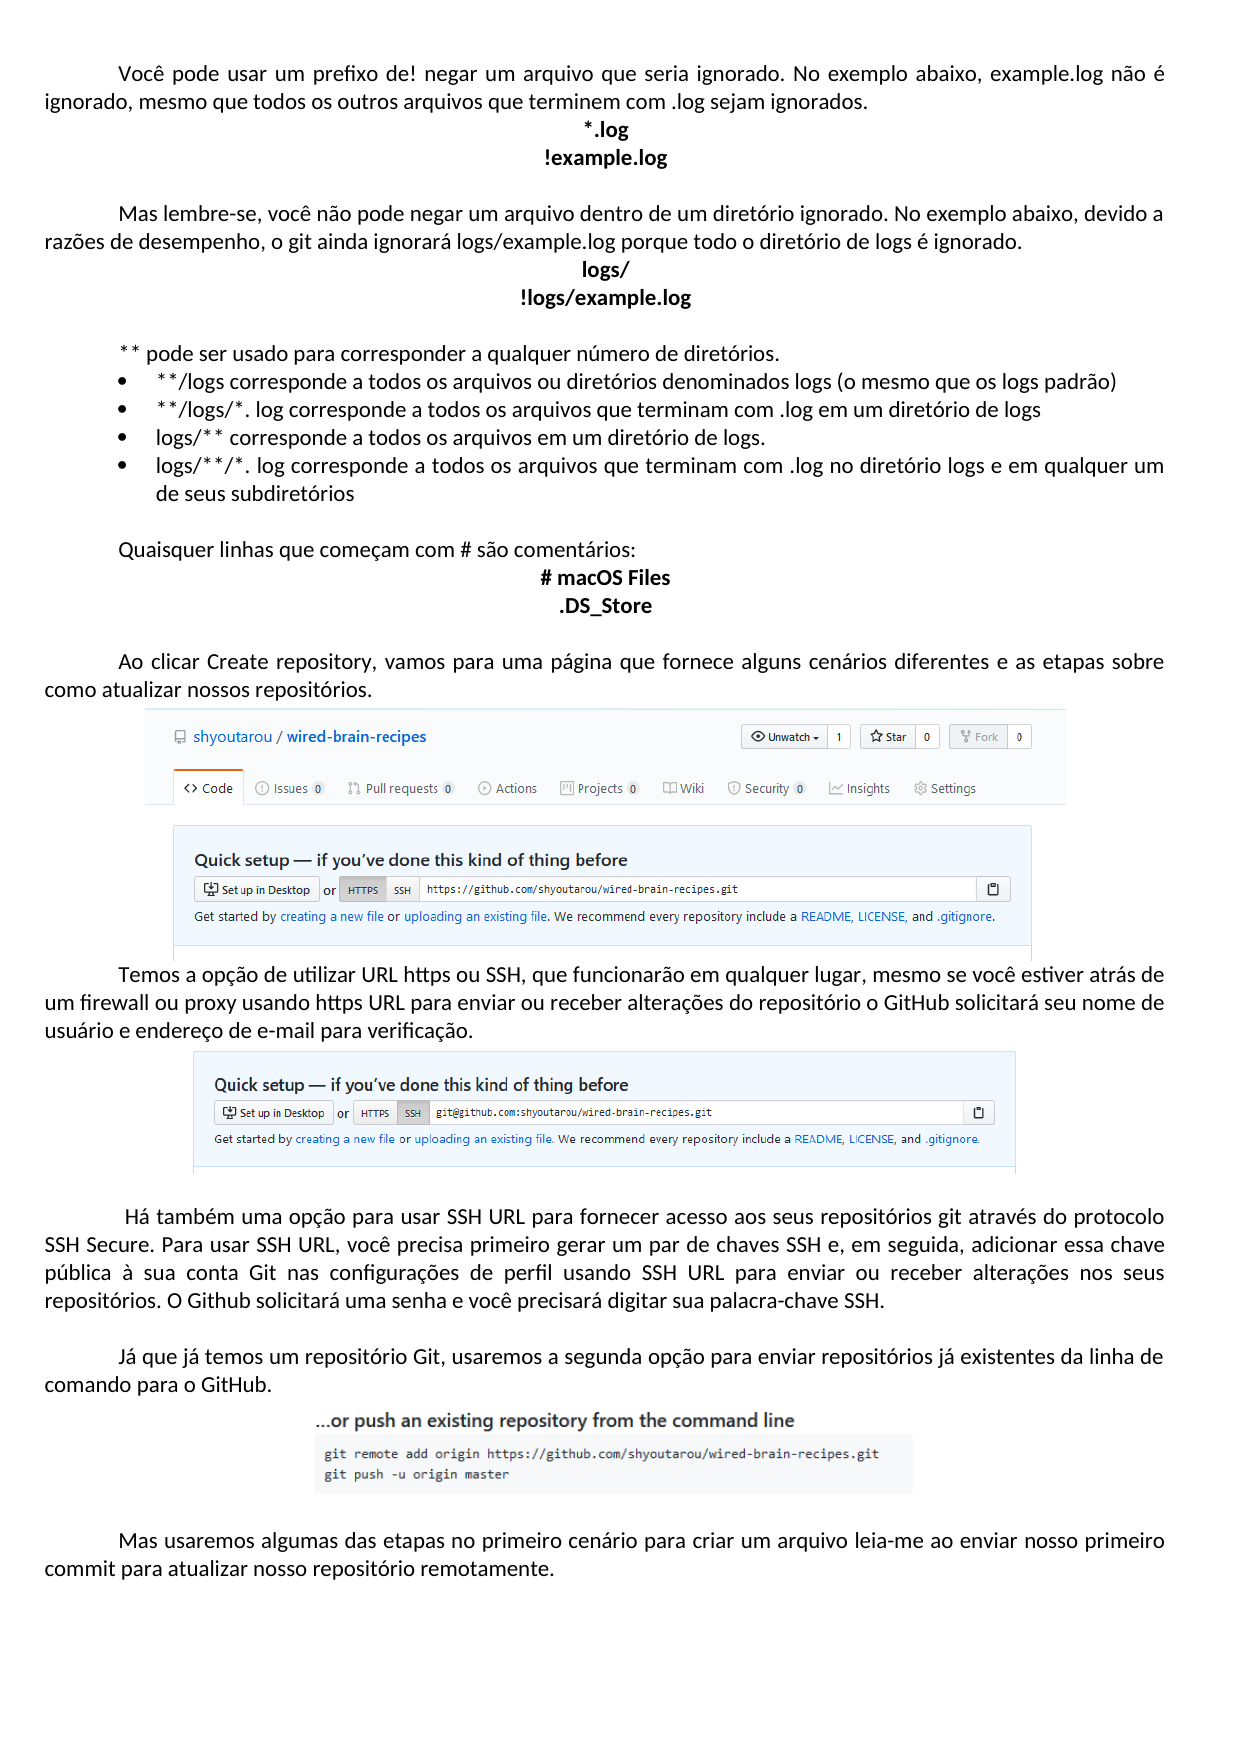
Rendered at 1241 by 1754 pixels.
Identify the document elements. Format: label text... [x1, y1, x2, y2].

list **/logs/*. log corresponde a todos os arquivos que terminam com .log em um diretório de logs [118, 395, 1167, 423]
text Há também uma opção para usar SSH URL para fornecer acesso aos seus repositórios git através do protocolo SSH Secure. Para usar SSH URL, você precisa primeiro gerar um par de chaves SSH e, em seguida, adicionar essa chave pública à sua conta Git nas configurações de perfil usando SSH URL para enviar ou receber alterações nos seus repositórios. O Github solicitará uma senha e você precisará digitar sua palacra-chave SSH. [44, 1202, 1167, 1314]
text Quaisquer linhas que começam com # são comentários: [44, 535, 1167, 563]
text Ao clicar Create repository, vamos para uma página que fornece alguns cenários diferentes e as etapas sobre como atualizar nossos repositórios. [44, 647, 1167, 703]
text Você pode usar um prefixo de! negar um arquivo que seria ignorado. No exemplo abaixo, example.log não é ignorado, mesmo que todos os outros arquivos que terminem com .log sejam ignorados. [44, 59, 1167, 115]
text !example.log [44, 143, 1167, 171]
text .DS_Store [44, 591, 1167, 619]
list logs/** corresponde a todos os arquivos em um diretório de logs. [118, 423, 1167, 451]
text Mas lembre-se, você não pode negar um arquivo dentro de um diretório ignorado. No exemplo abaixo, devido a razões de desempenho, o git ainda ignorará logs/example.log porque todo o diretório de logs é ignorado. [44, 199, 1167, 255]
text *.log [44, 115, 1167, 143]
list logs/**/*. log corresponde a todos os arquivos que terminam com .log no diretório logs e em qualquer um de seus subdiretórios [118, 451, 1167, 507]
list **/logs corresponde a todos os arquivos ou diretórios denominados logs (o mesmo que os logs padrão) [118, 367, 1167, 395]
text Temos a opção de utilizar URL https ou SSH, que funcionarão em qualquer lugar, mesmo se você estiver atrás de um firewall ou proxy usando https URL para enviar ou receber alterações do repositório o GitHub solicitará seu nome de usuário e endereço de e-mail para verificação. [44, 960, 1167, 1044]
text Já que já temos um repositório Git, usaremos a segunda opção para enviar repositórios já existentes da linha de comando para o GitHub. [44, 1342, 1167, 1398]
text !logs/example.log [44, 283, 1167, 311]
picture [187, 1044, 1024, 1174]
text ** pode ser usado para corresponder a qualquer número de diretórios. [44, 339, 1167, 367]
text Mas usaremos algumas das etapas no primeiro cenário para criar um arquivo leia-me ao enviar nosso primeiro commit para atualizar nosso repositório remotamente. [44, 1526, 1167, 1582]
picture [298, 1398, 913, 1499]
picture [144, 703, 1067, 961]
text logs/ [44, 255, 1167, 283]
text # macOS Files [44, 563, 1167, 591]
